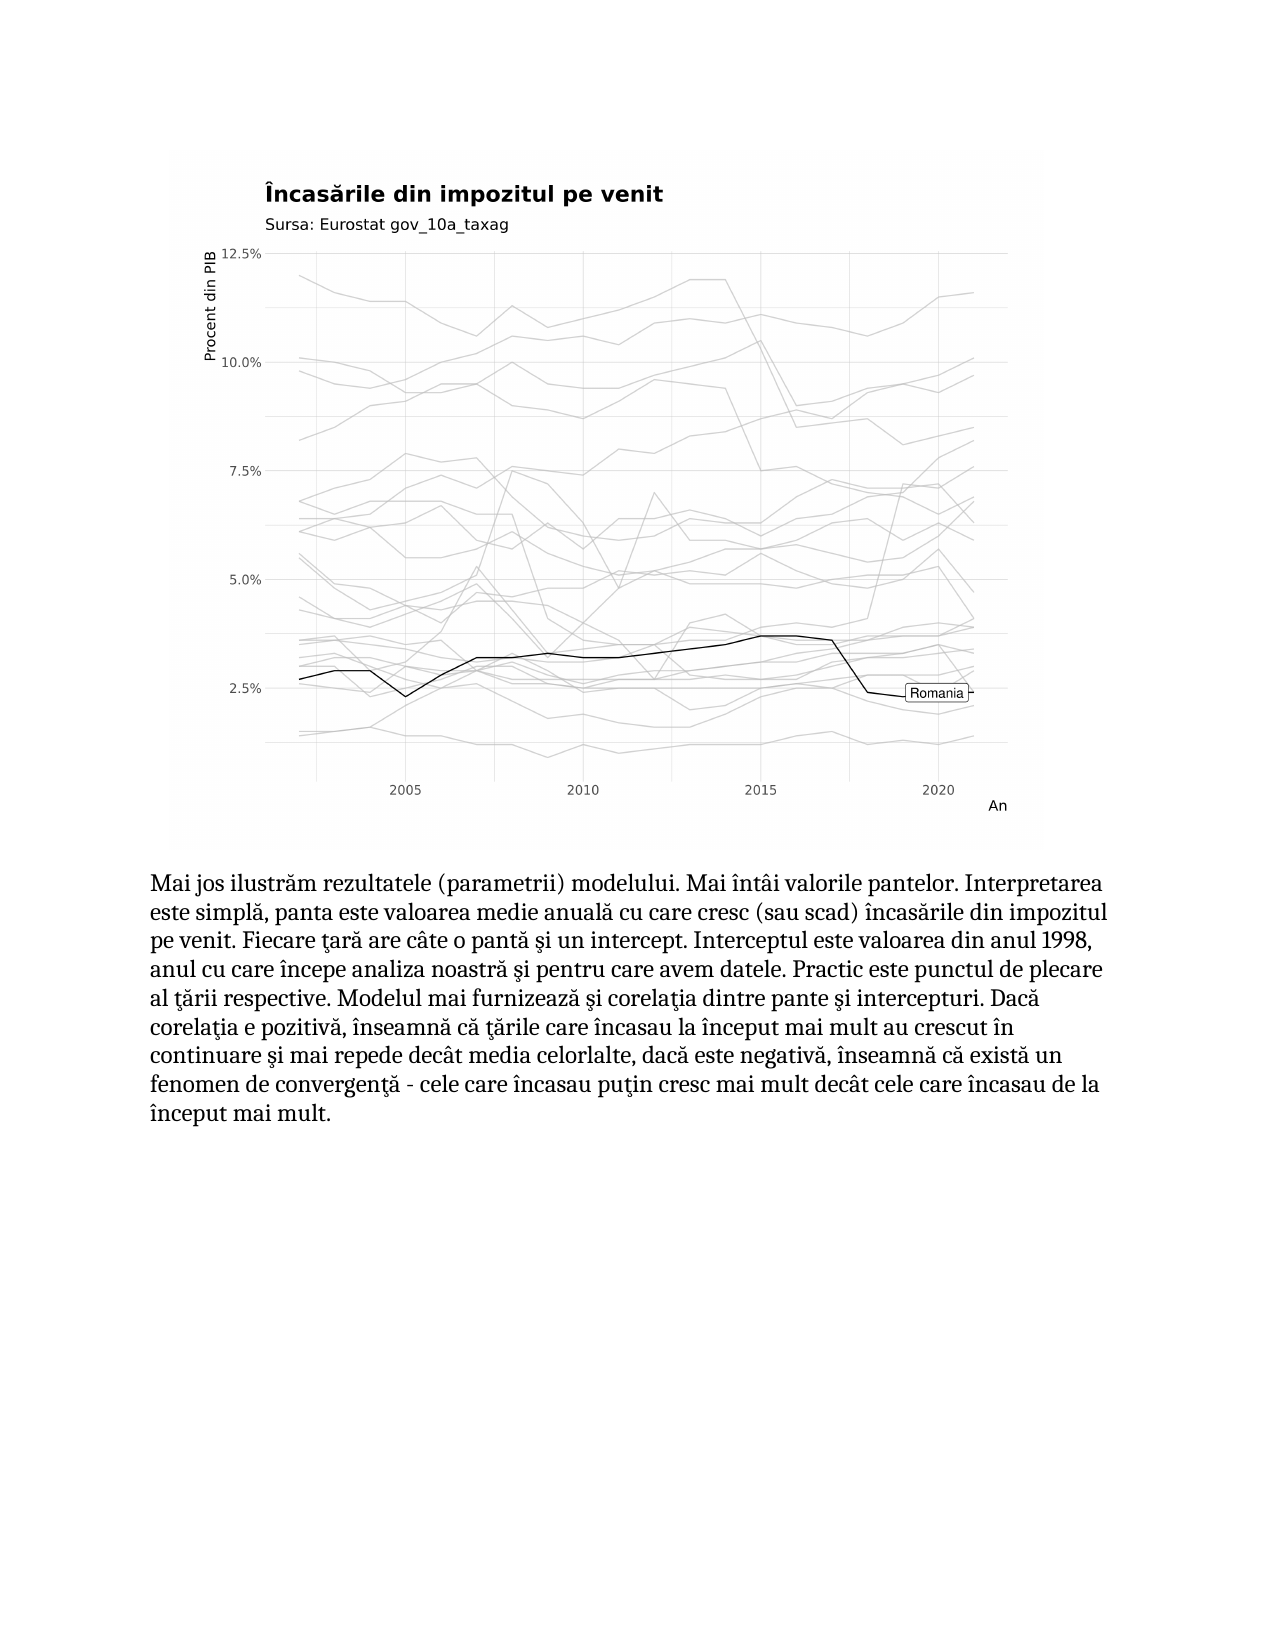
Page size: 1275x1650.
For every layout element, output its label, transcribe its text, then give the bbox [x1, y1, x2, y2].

text Mai jos ilustrăm rezultatele (parametrii) modelului. Mai întâi valorile pantelor. Interpretarea este simplă, panta este valoarea medie anuală cu care cresc (sau scad) încasările din impozitul pe venit. Fiecare ţară are câte o pantă şi un intercept. Interceptul este valoarea din anul 1998, anul cu care începe analiza noastră şi pentru care avem datele. Practic este punctul de plecare al ţării respective. Modelul mai furnizează şi corelaţia dintre pante şi intercepturi. Dacă corelaţia e pozitivă, înseamnă că ţările care încasau la început mai mult au crescut în continuare şi mai repede decât media celorlalte, dacă este negativă, înseamnă că există un fenomen de convergenţă - cele care încasau puţin cresc mai mult decât cele care încasau de la început mai mult. [150, 869, 1125, 1127]
picture [168, 150, 1044, 850]
